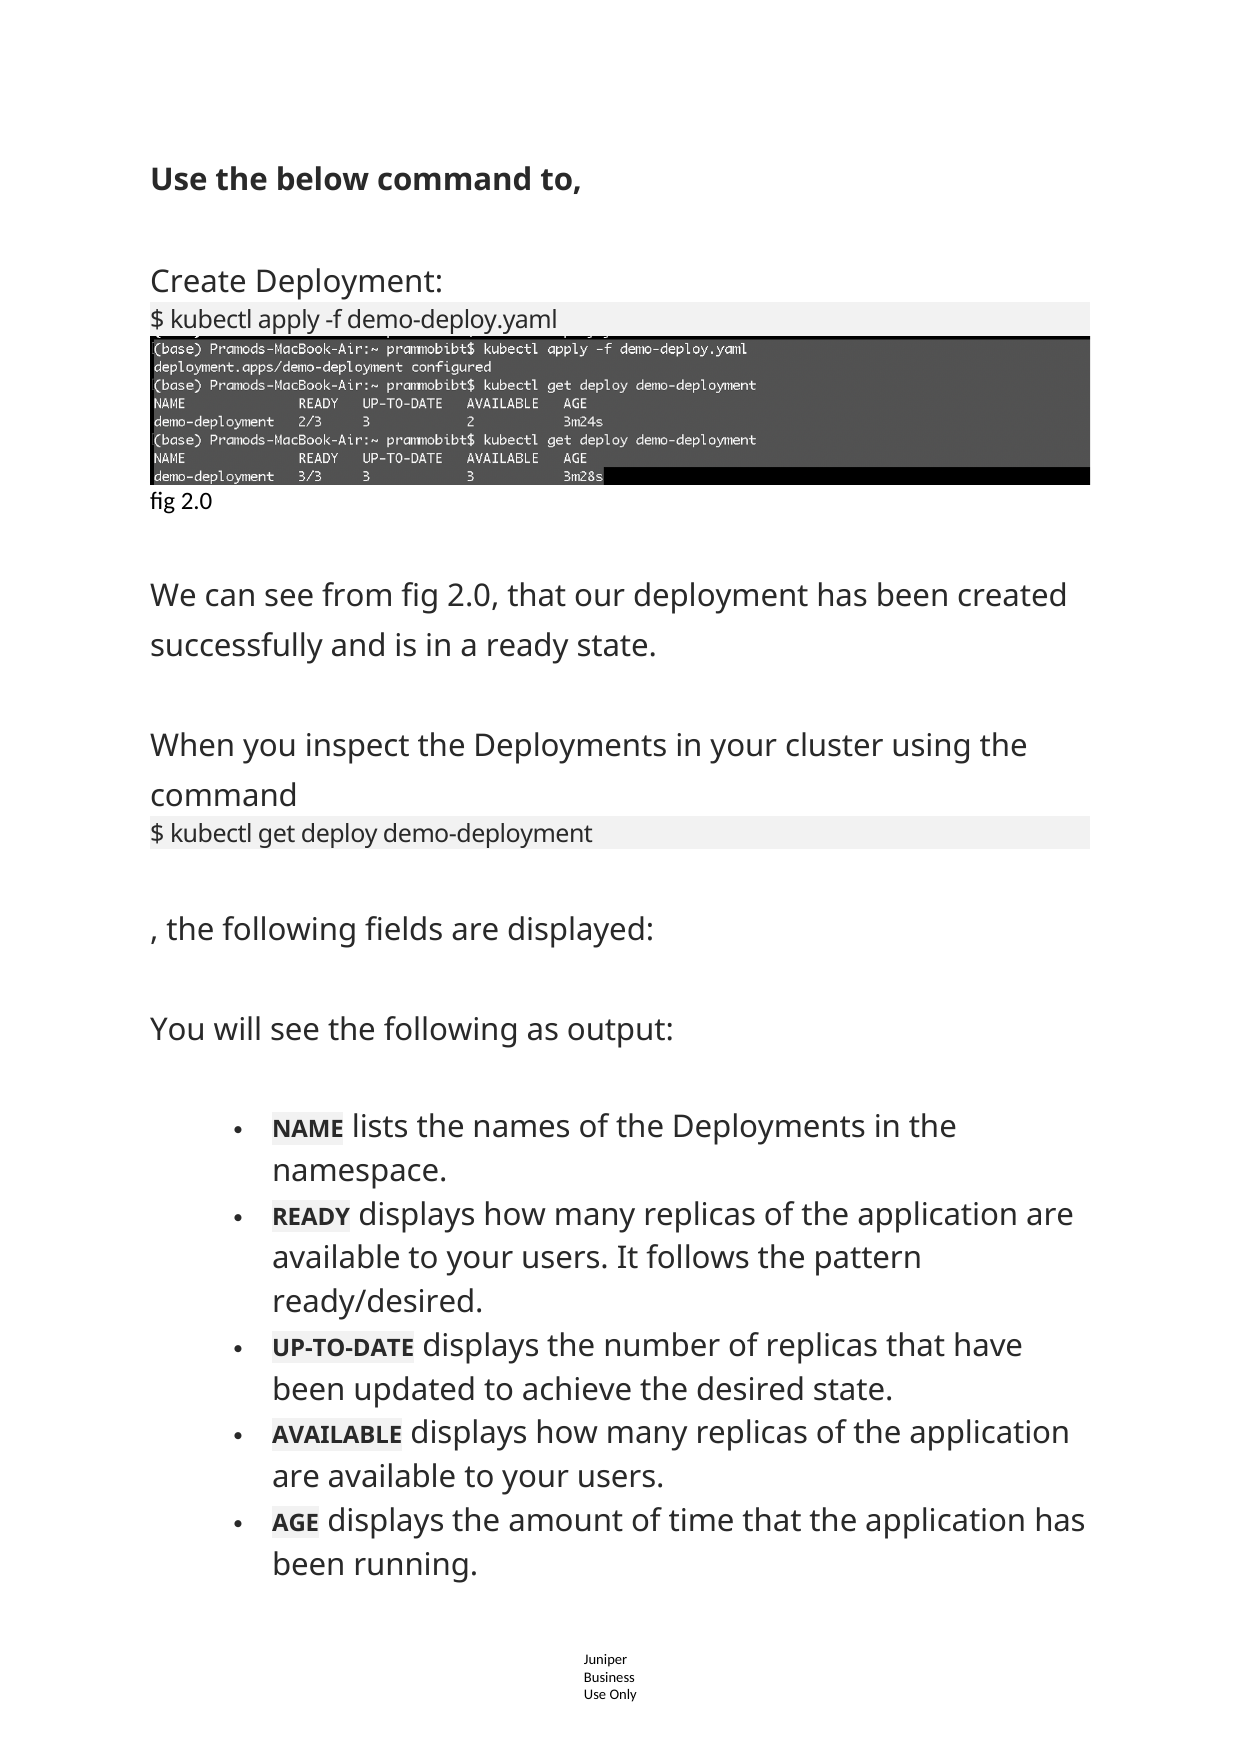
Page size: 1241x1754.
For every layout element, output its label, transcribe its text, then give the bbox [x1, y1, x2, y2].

list UP-TO-DATE displays the number of replicas that have been updated to achieve the desired state. [234, 1322, 1090, 1409]
text We can see from fig 2.0, that our deployment has been created successfully and is in a ready state. [150, 566, 1090, 666]
text $ kubectl get deploy demo-deployment [150, 816, 1090, 849]
list AGE displays the amount of time that the application has been running. [234, 1497, 1090, 1584]
list AVAILABLE displays how many replicas of the application are available to your users. [234, 1409, 1090, 1497]
picture [150, 336, 1091, 485]
text $ kubectl apply -f demo-deploy.yaml [150, 302, 1090, 336]
text When you inspect the Deployments in your cluster using the command [150, 716, 1090, 816]
subtitle Create Deployment: [150, 259, 1090, 302]
list READY displays how many replicas of the application are available to your users. It follows the pattern ready/desired. [234, 1191, 1090, 1322]
text Use the below command to, [150, 150, 1090, 200]
text , the following fields are displayed: [150, 899, 1090, 949]
text You will see the following as output: [150, 999, 1090, 1049]
text fig 2.0 [150, 485, 1090, 516]
list NAME lists the names of the Deployments in the namespace. [234, 1103, 1090, 1191]
